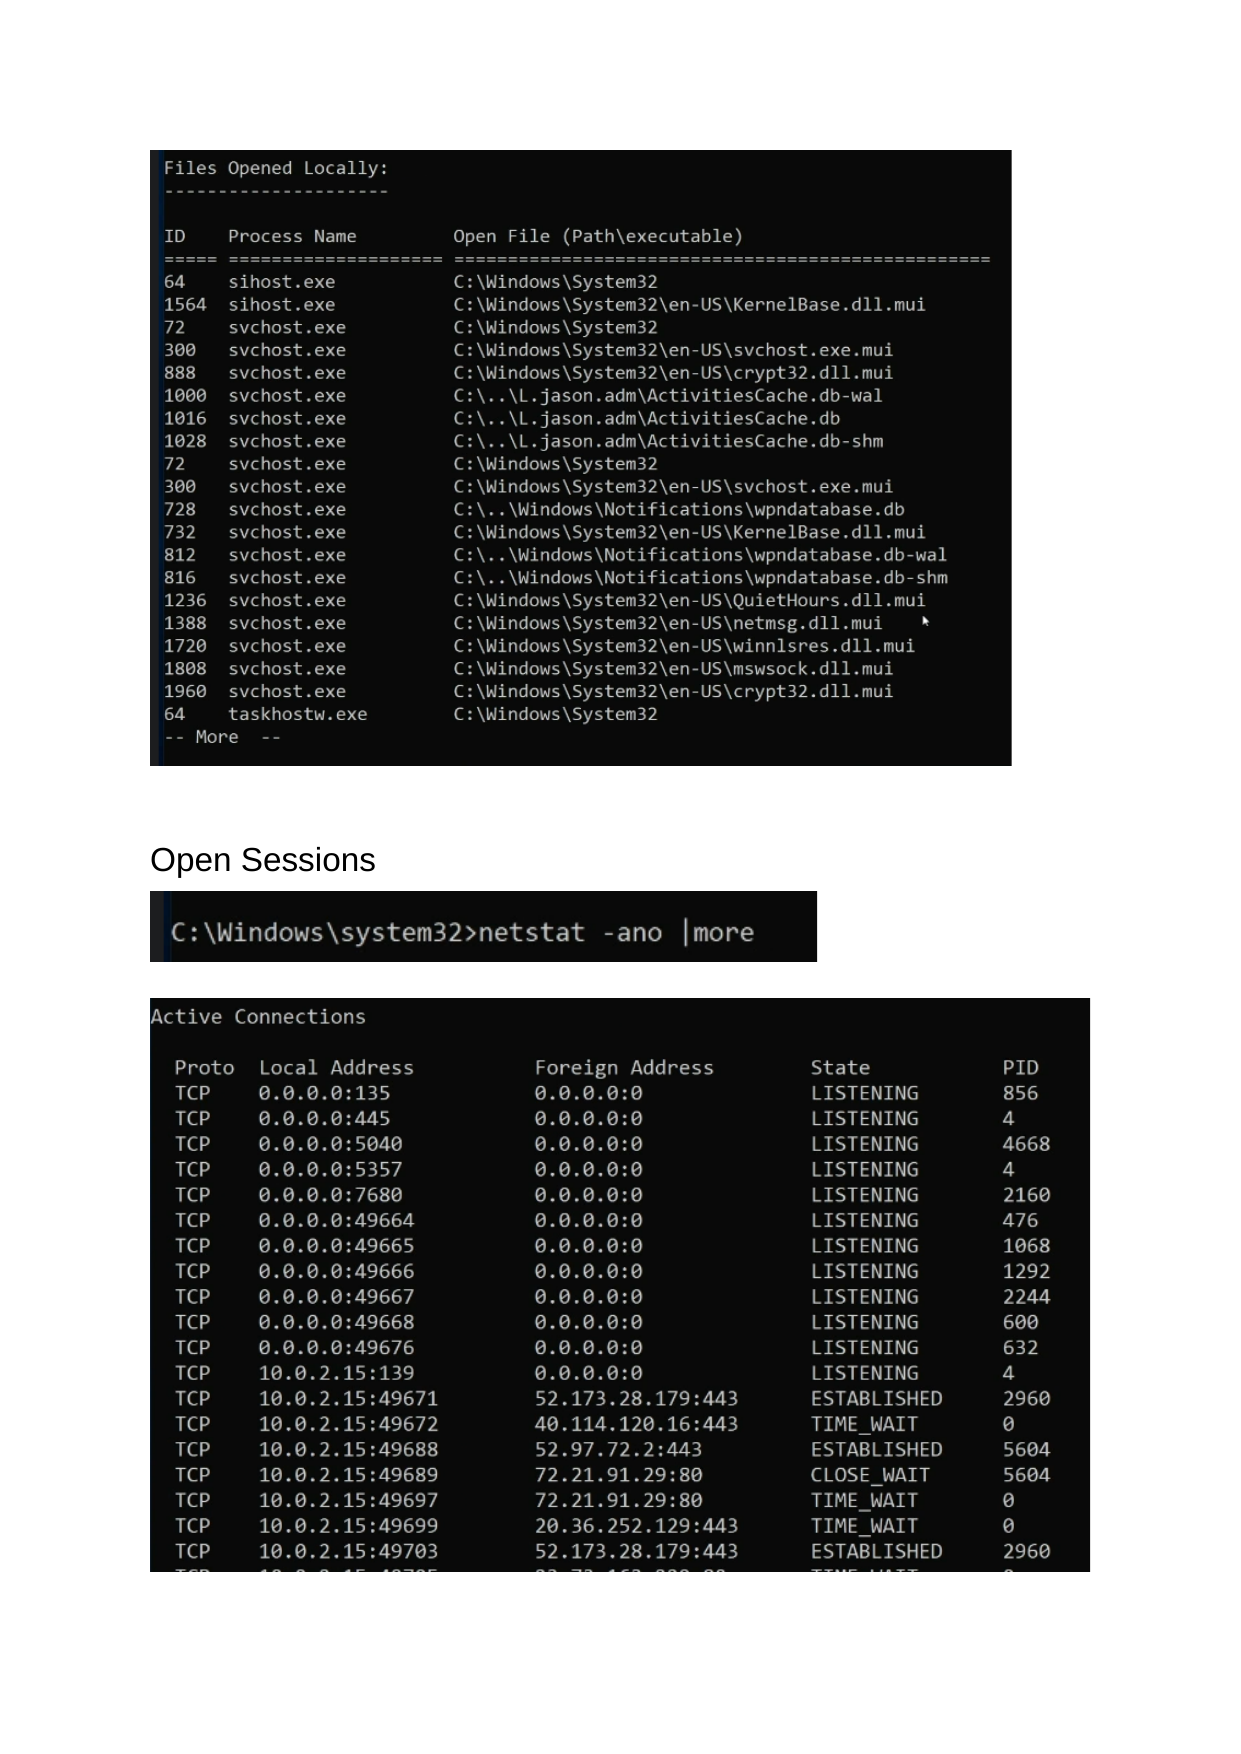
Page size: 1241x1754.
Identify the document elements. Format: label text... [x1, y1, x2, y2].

subtitle Open Sessions [150, 840, 1090, 879]
picture [150, 150, 1012, 766]
picture [150, 998, 1091, 1572]
picture [150, 891, 818, 962]
